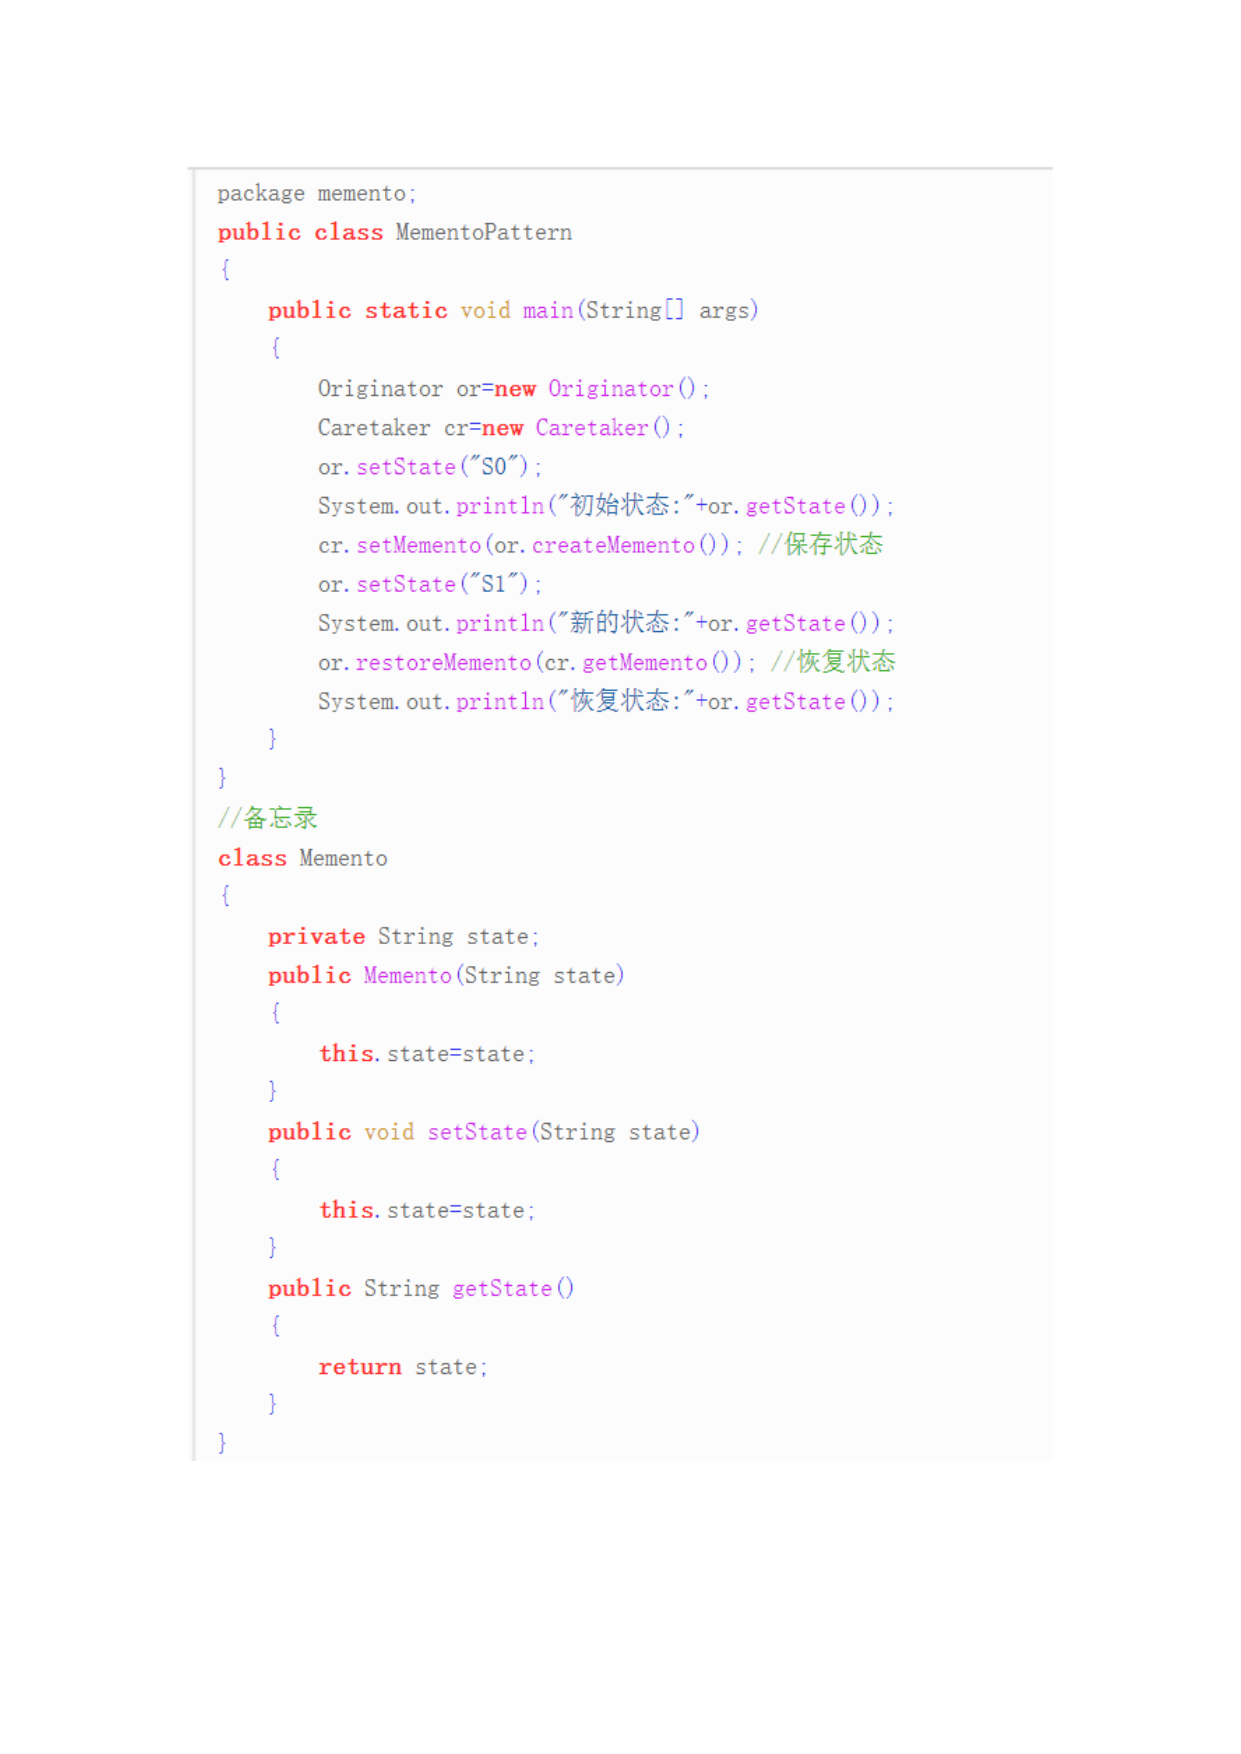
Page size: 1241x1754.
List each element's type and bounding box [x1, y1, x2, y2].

picture [187, 163, 1053, 1461]
